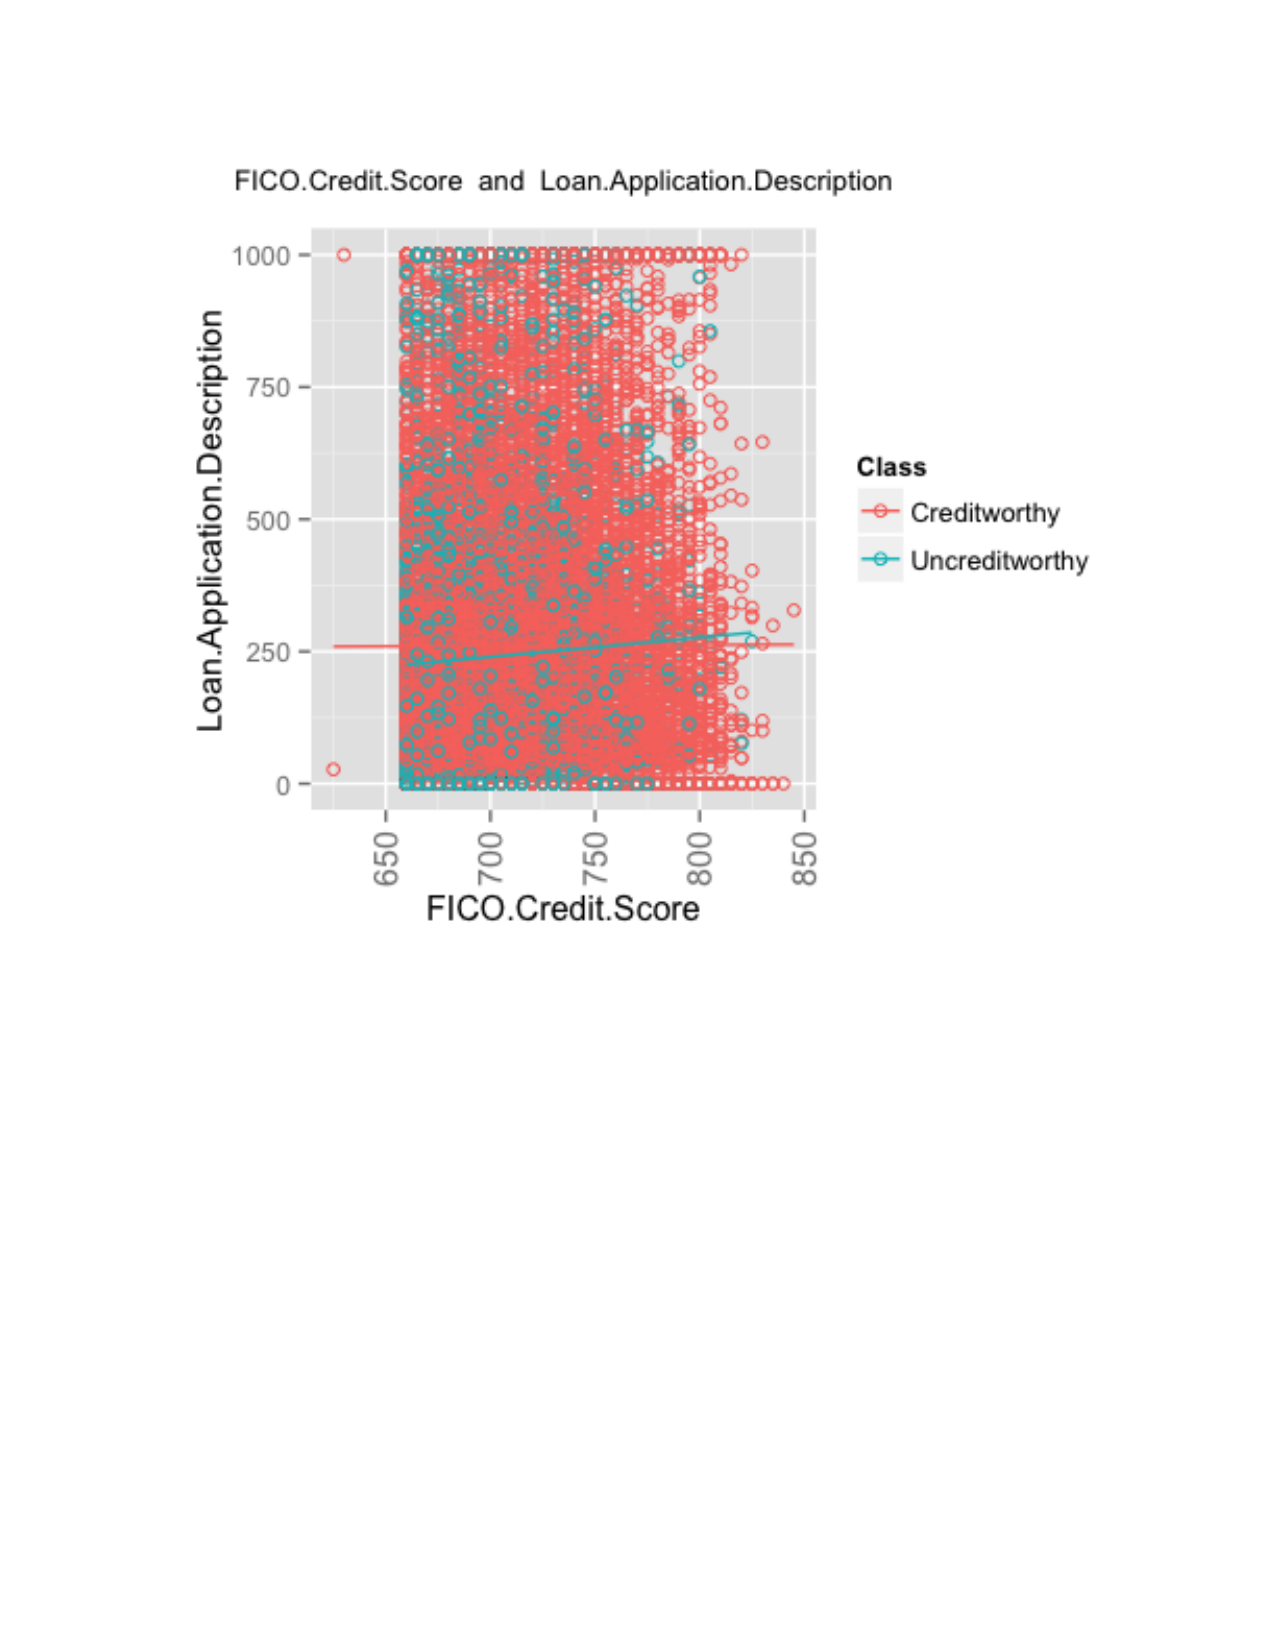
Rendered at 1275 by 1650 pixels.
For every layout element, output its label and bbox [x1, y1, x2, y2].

picture [168, 150, 1169, 950]
